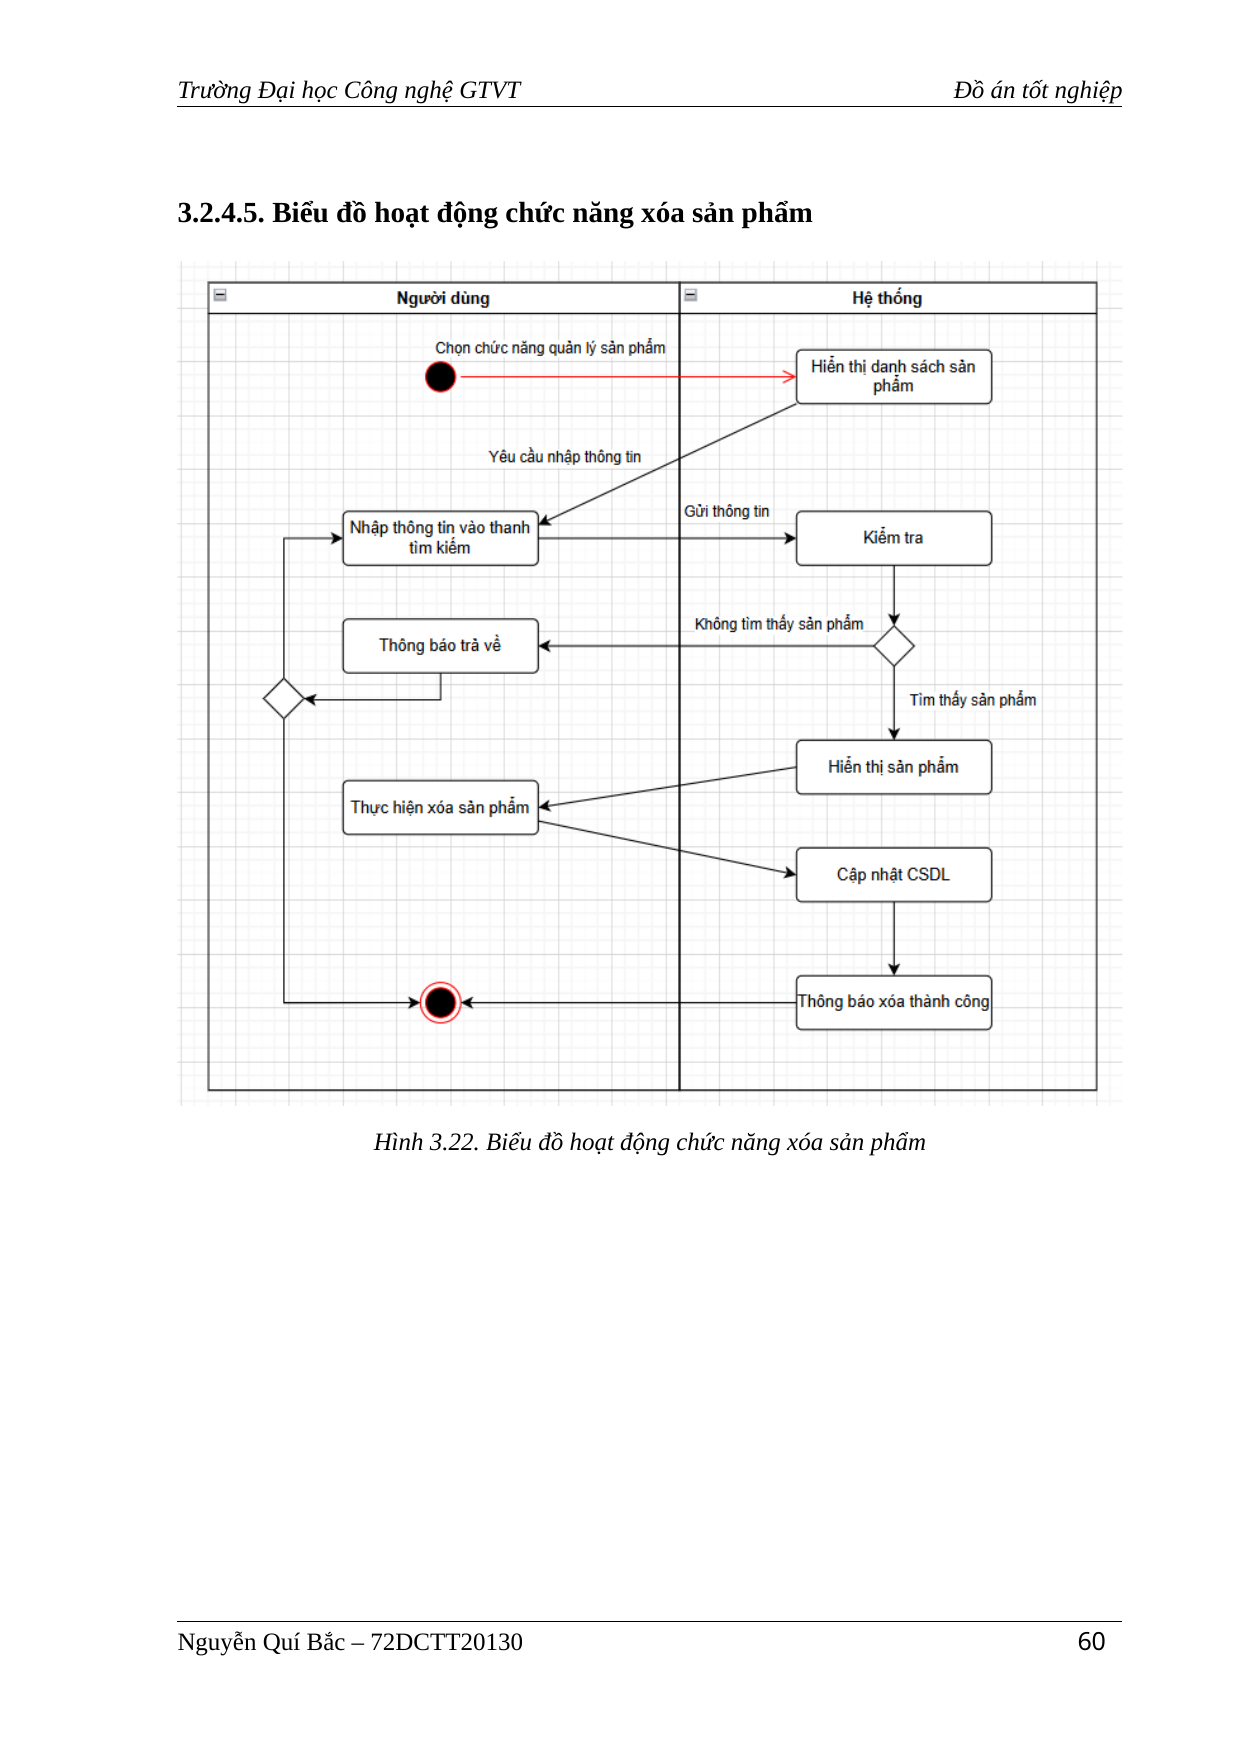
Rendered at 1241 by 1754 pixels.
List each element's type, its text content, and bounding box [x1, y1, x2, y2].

picture [177, 261, 1123, 1106]
text 3.2.4.5. Biểu đồ hoạt động chức năng xóa sản phẩm [177, 195, 1122, 228]
subtitle Hình 3.22. Biểu đồ hoạt động chức năng xóa sản phẩm [177, 1127, 1122, 1156]
